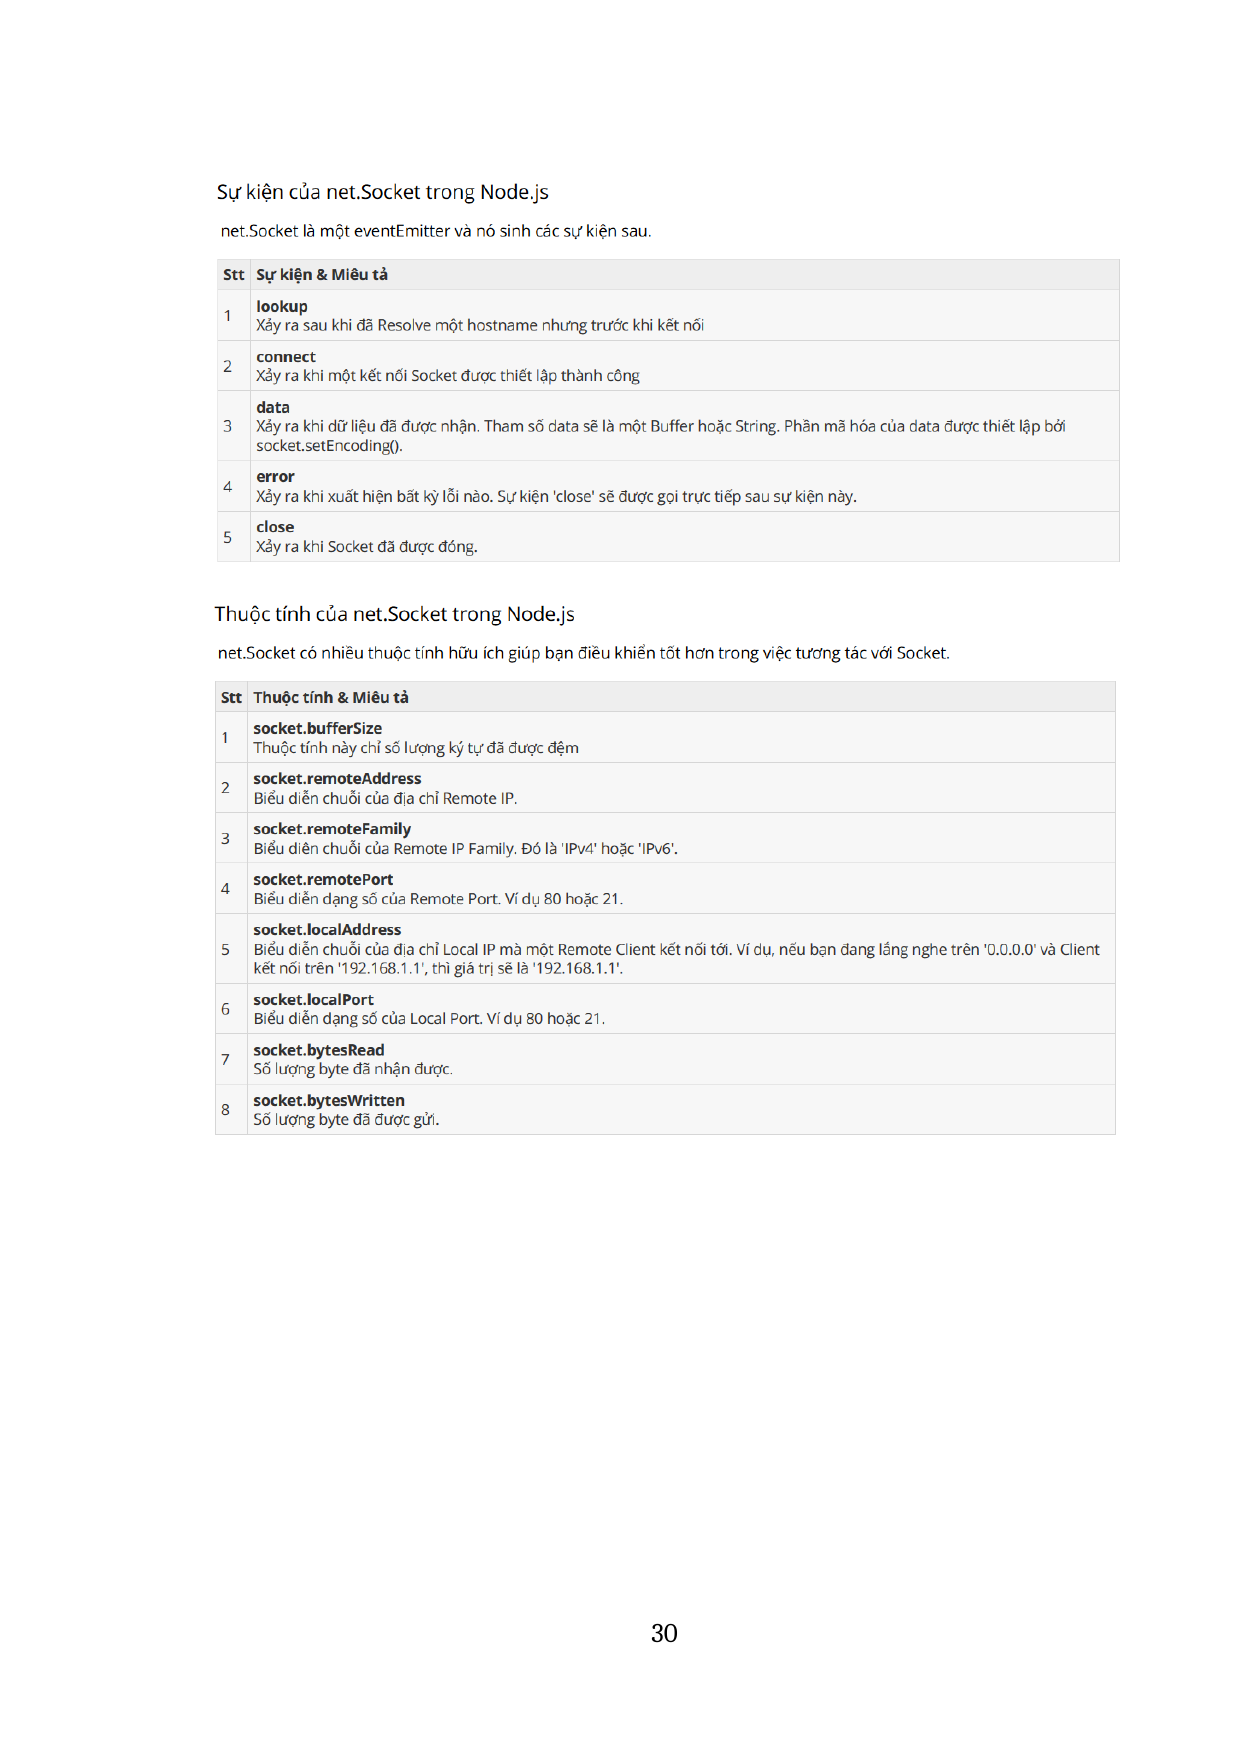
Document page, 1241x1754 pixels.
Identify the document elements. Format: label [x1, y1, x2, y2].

picture [206, 177, 1123, 573]
picture [206, 600, 1123, 1149]
